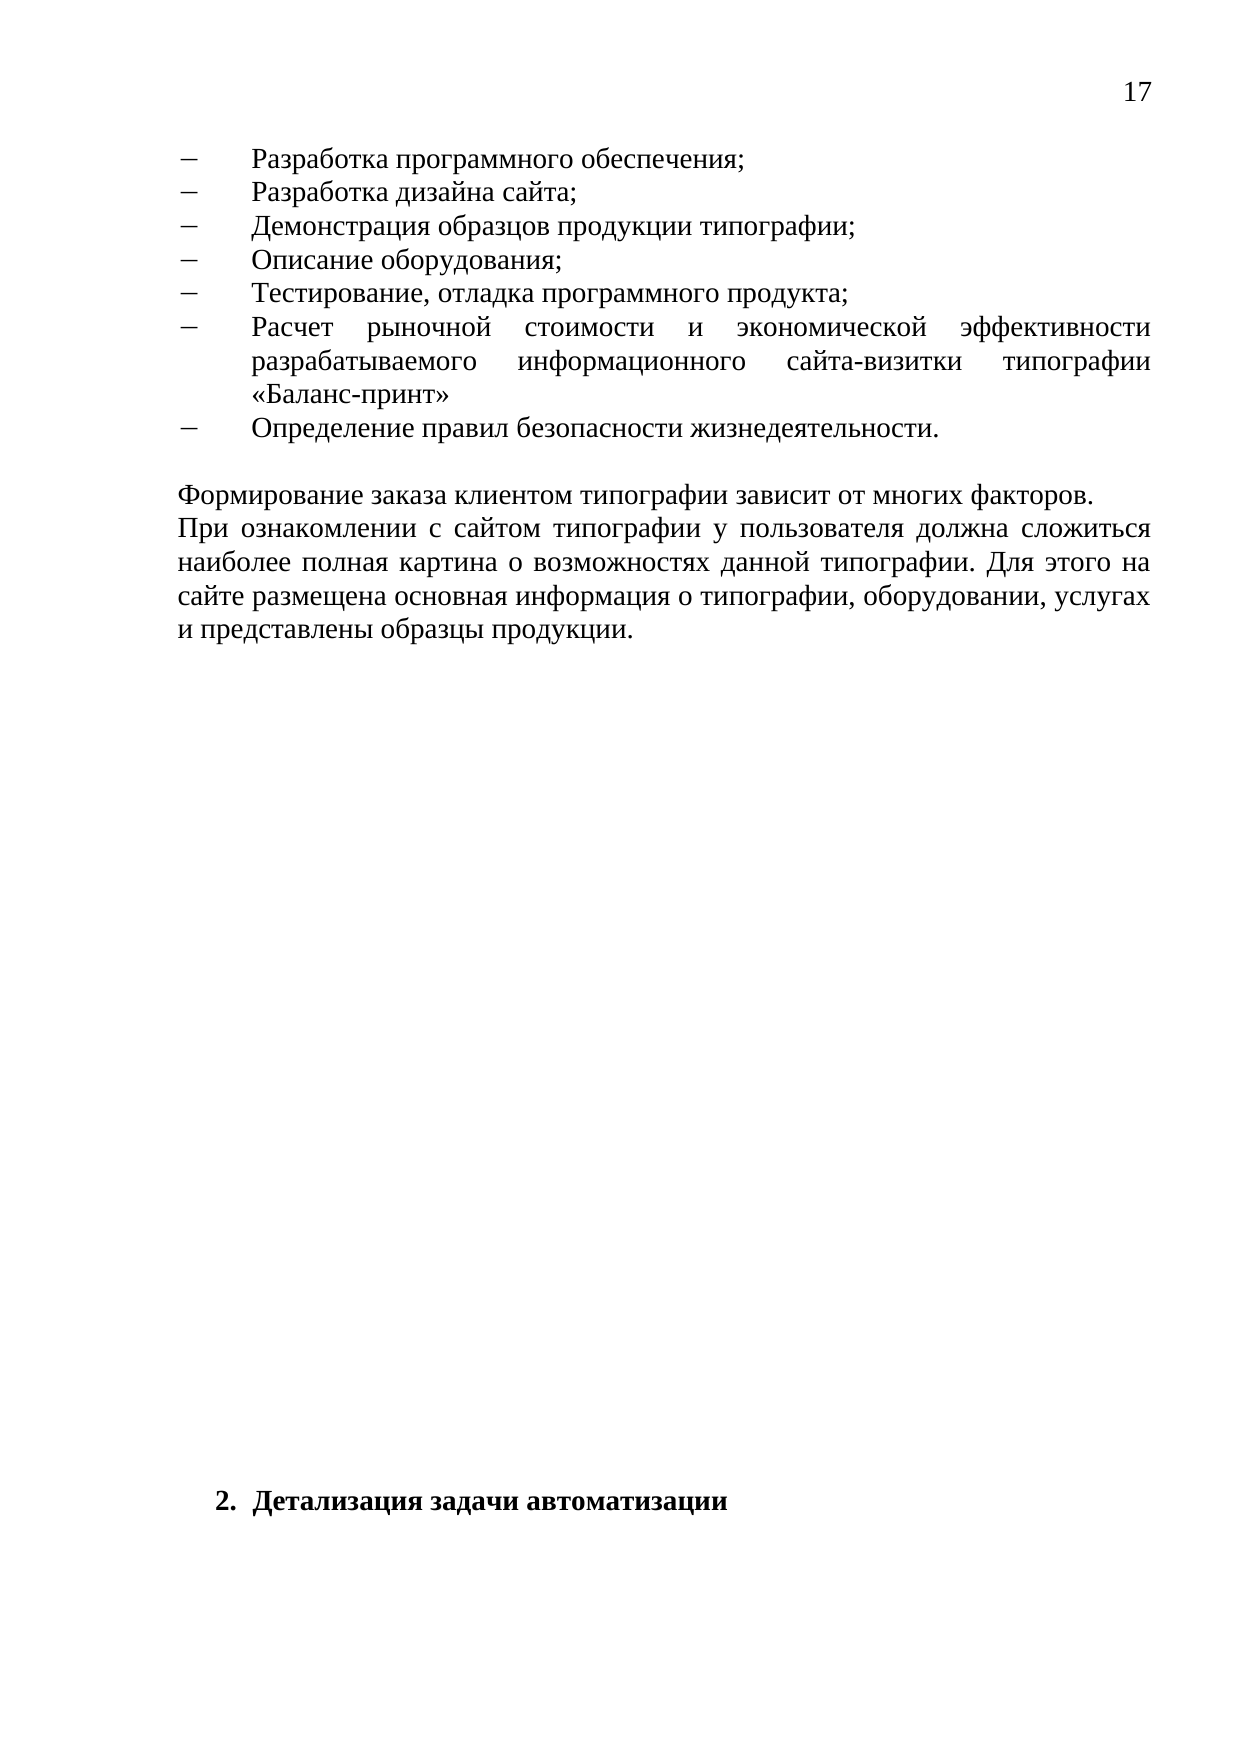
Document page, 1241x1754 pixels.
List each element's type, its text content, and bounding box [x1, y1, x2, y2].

text Формирование заказа клиентом типографии зависит от многих факторов. [177, 477, 1152, 511]
list Определение правил безопасности жизнедеятельности. [177, 410, 1152, 443]
list Детализация задачи автоматизации [215, 1483, 1152, 1517]
list Описание оборудования; [177, 242, 1152, 275]
list Расчет рыночной стоимости и экономической эффективности разрабатываемого информационного сайта-визитки типографии «Баланс-принт» [177, 309, 1152, 410]
list Разработка программного обеспечения; [177, 141, 1152, 174]
list Разработка дизайна сайта; [177, 174, 1152, 208]
text При ознакомлении с сайтом типографии у пользователя должна сложиться наиболее полная картина о возможностях данной типографии. Для этого на сайте размещена основная информация о типографии, оборудовании, услугах и представлены образцы продукции. [177, 511, 1152, 645]
list Тестирование, отладка программного продукта; [177, 275, 1152, 309]
list Демонстрация образцов продукции типографии; [177, 208, 1152, 242]
